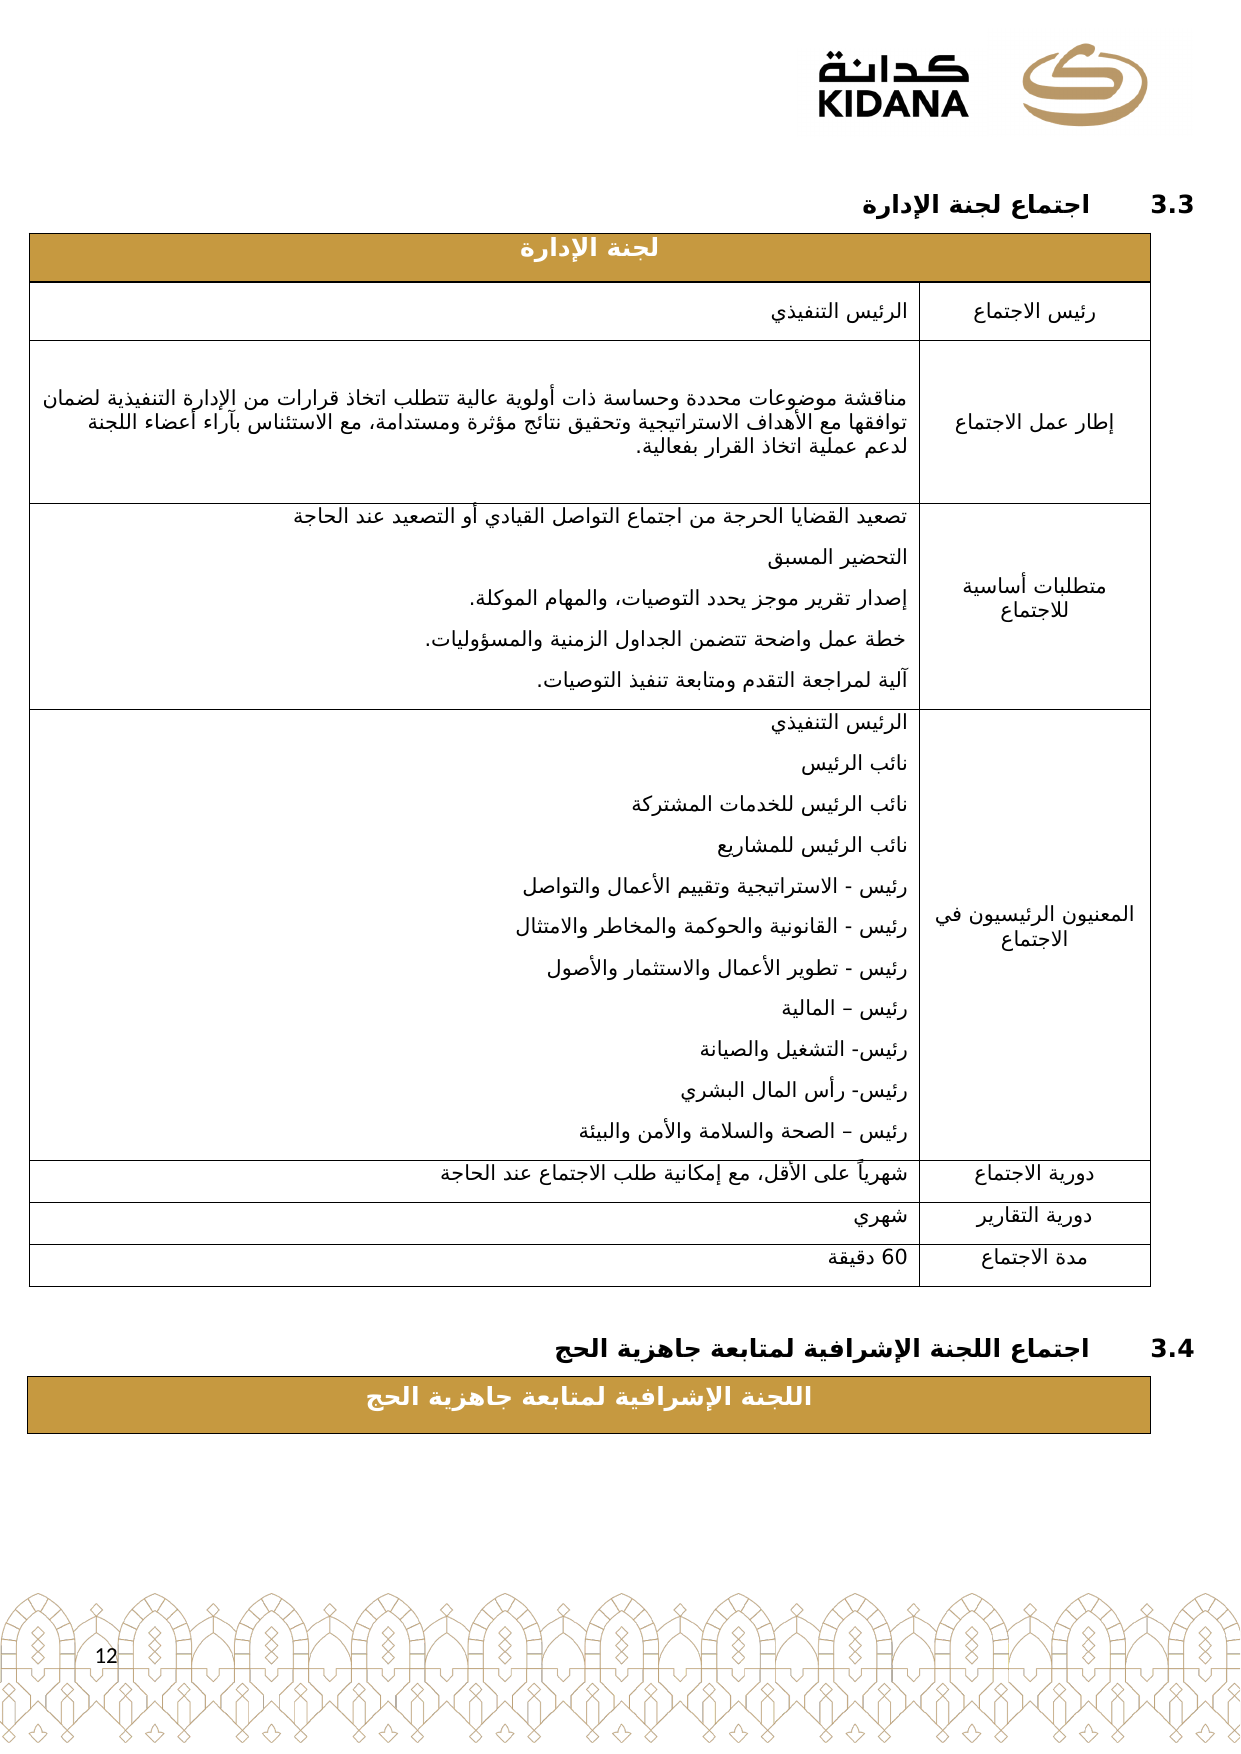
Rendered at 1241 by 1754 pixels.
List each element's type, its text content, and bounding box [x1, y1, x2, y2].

table_header اللجنة الإشرافية لمتابعة جاهزية الحج [28, 1377, 1150, 1433]
table_cell شهرياً على الأقل، مع إمكانية طلب الاجتماع عند الحاجة [30, 1161, 919, 1202]
picture [0, 1593, 1241, 1743]
table_cell مناقشة موضوعات محددة وحساسة ذات أولوية عالية تتطلب اتخاذ قرارات من الإدارة التنفيذية لضمان توافقها مع الأهداف الاستراتيجية وتحقيق نتائج مؤثرة ومستدامة، مع الاستئناس بآراء أعضاء اللجنة لدعم عملية اتخاذ القرار بفعالية. [30, 341, 919, 503]
picture [796, 28, 1193, 137]
table_cell إطار عمل الاجتماع [920, 341, 1150, 503]
table_cell مدة الاجتماع [920, 1245, 1150, 1286]
table_cell دورية التقارير [920, 1203, 1150, 1244]
subtitle اجتماع اللجنة الإشرافية لمتابعة جاهزية الحج [94, 1334, 1150, 1363]
table_cell تصعيد القضايا الحرجة من اجتماع التواصل القيادي أو التصعيد عند الحاجة التحضير المسبق إصدار تقرير موجز يحدد التوصيات، والمهام الموكلة. خطة عمل واضحة تتضمن الجداول الزمنية والمسؤوليات. آلية لمراجعة التقدم ومتابعة تنفيذ التوصيات. [30, 504, 919, 709]
table_cell شهري [30, 1203, 919, 1244]
table_header لجنة الإدارة [30, 234, 1150, 281]
table_cell 60 دقيقة [30, 1245, 919, 1286]
table_cell المعنيون الرئيسيون في الاجتماع [920, 710, 1150, 1160]
table_cell رئيس الاجتماع [920, 283, 1150, 340]
table_cell متطلبات أساسية للاجتماع [920, 504, 1150, 709]
table_cell دورية الاجتماع [920, 1161, 1150, 1202]
table_cell الرئيس التنفيذي نائب الرئيس نائب الرئيس للخدمات المشتركة نائب الرئيس للمشاريع رئيس - الاستراتيجية وتقييم الأعمال والتواصل رئيس - القانونية والحوكمة والمخاطر والامتثال رئيس - تطوير الأعمال والاستثمار والأصول رئيس – المالية رئيس- التشغيل والصيانة رئيس- رأس المال البشري رئيس – الصحة والسلامة والأمن والبيئة [30, 710, 919, 1160]
subtitle اجتماع لجنة الإدارة [94, 191, 1150, 220]
table_cell الرئيس التنفيذي [30, 283, 919, 340]
